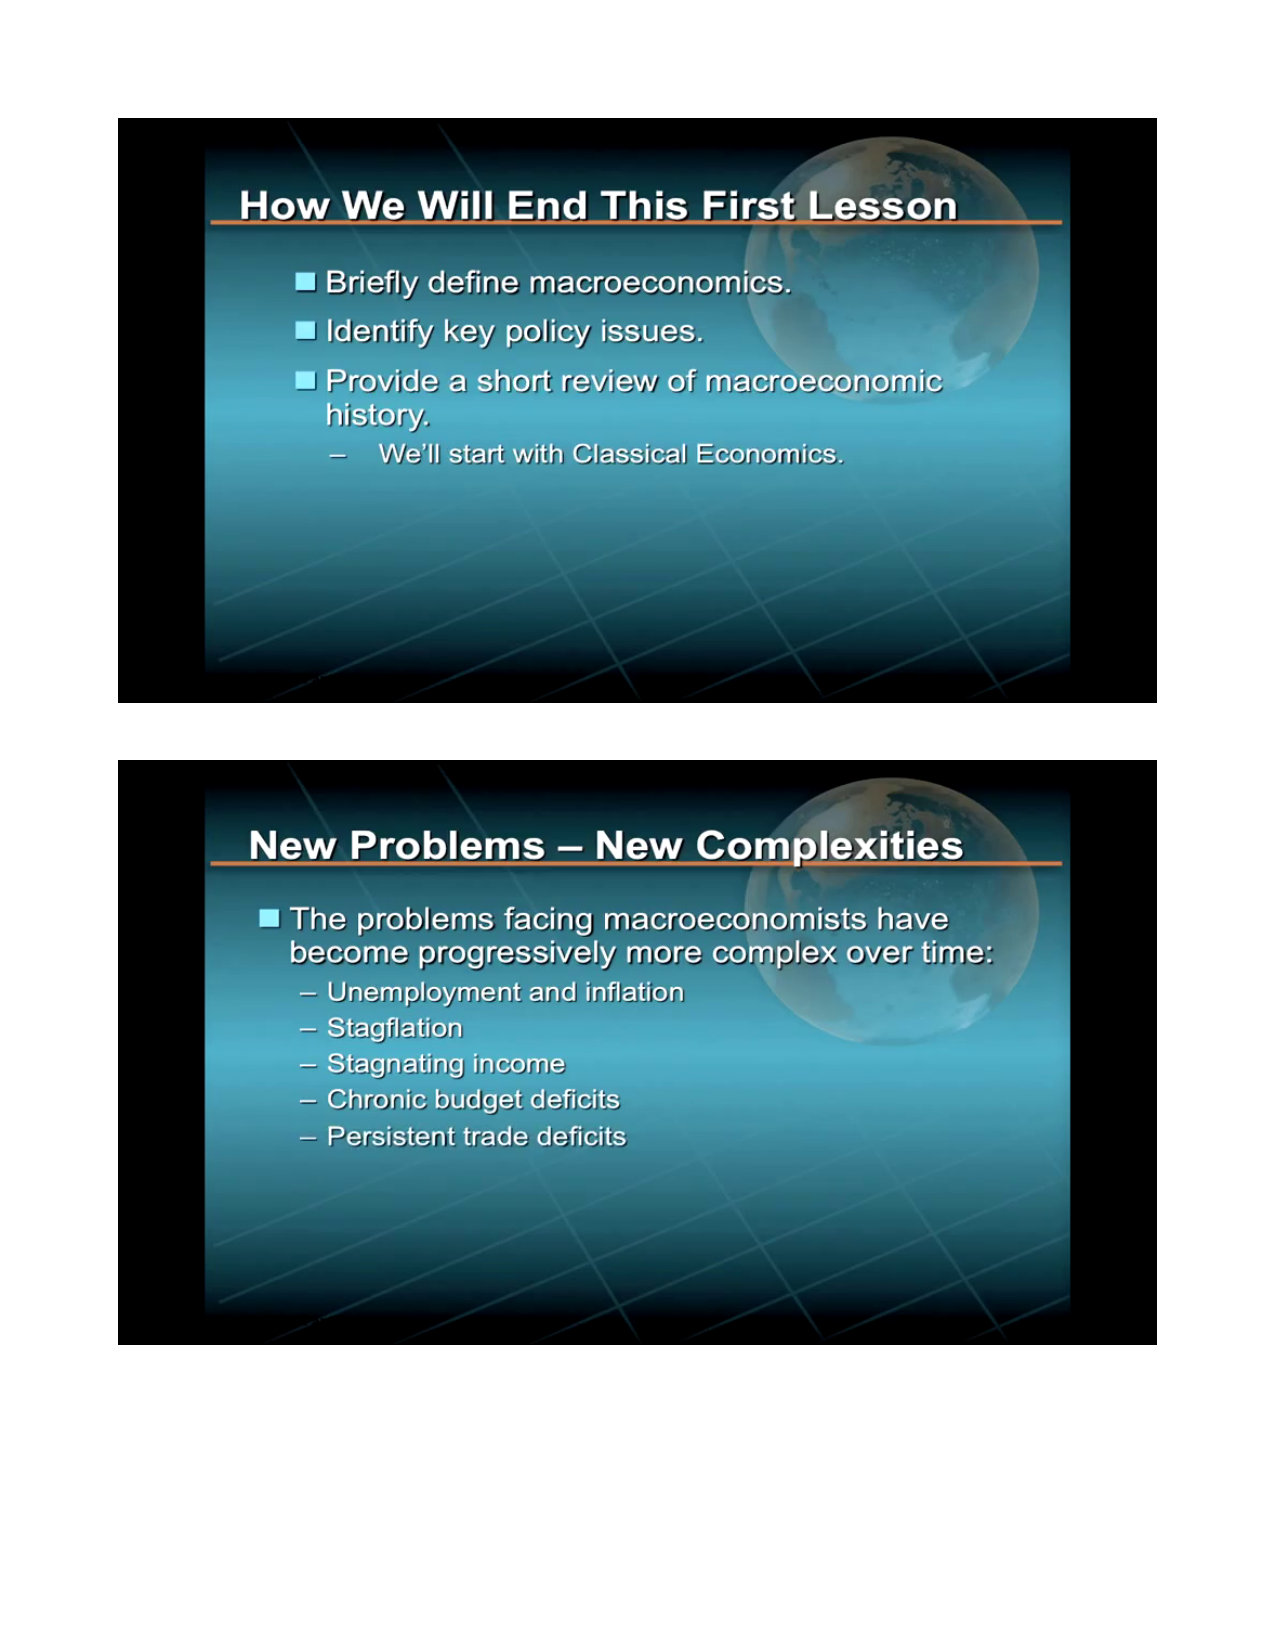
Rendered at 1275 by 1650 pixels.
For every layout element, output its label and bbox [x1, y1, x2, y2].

picture [118, 118, 1157, 703]
picture [118, 760, 1157, 1345]
